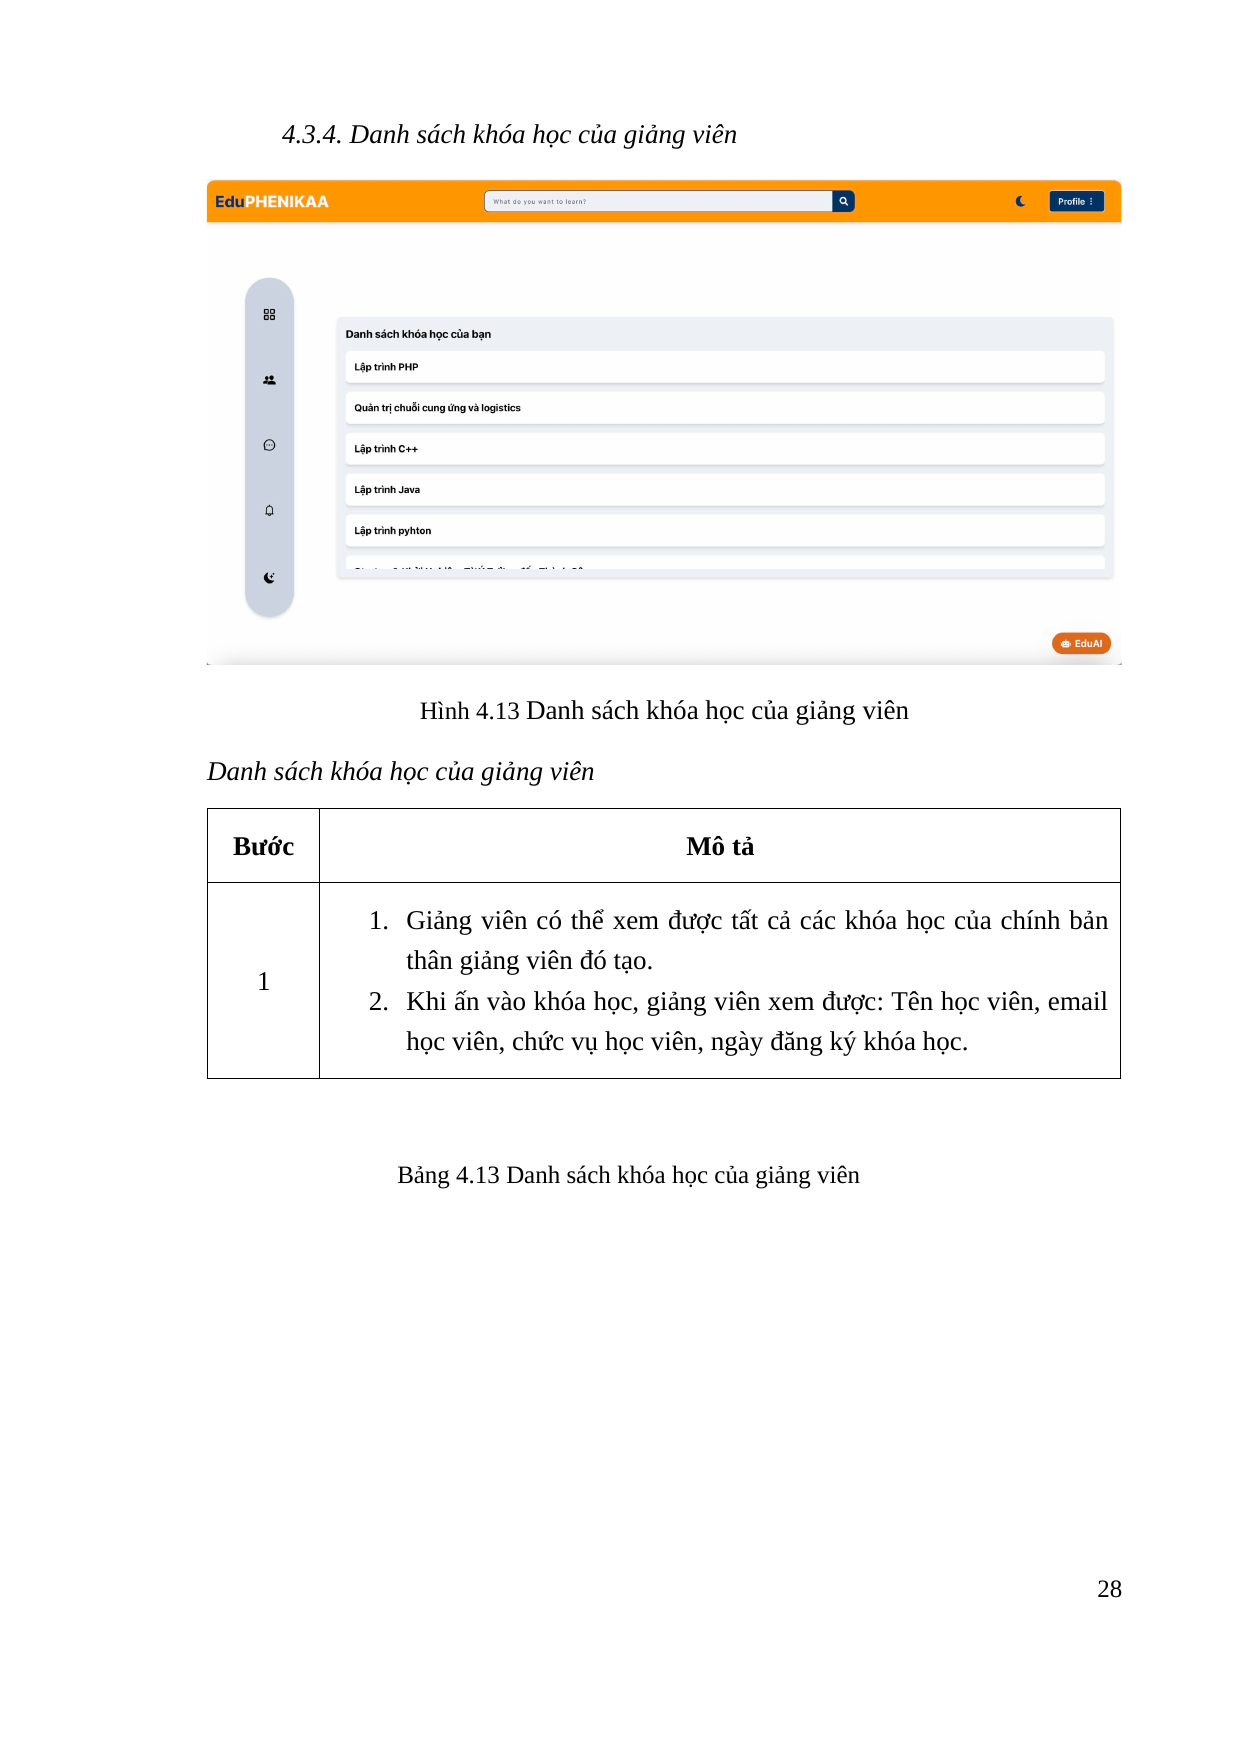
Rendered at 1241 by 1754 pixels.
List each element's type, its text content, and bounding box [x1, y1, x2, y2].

text Hình 4.13 Danh sách khóa học của giảng viên [207, 694, 1122, 725]
text Danh sách khóa học của giảng viên [207, 755, 1122, 786]
text Bảng 4.13 Danh sách khóa học của giảng viên [89, 1161, 1168, 1189]
picture [206, 179, 1122, 665]
table_cell Giảng viên có thể xem được tất cả các khóa học của chính bản thân giảng viên đó tạo. Khi ấn vào khóa học, giảng viên xem được: Tên học viên, email học viên, chức vụ học viên, ngày đăng ký khóa học. [320, 883, 1120, 1077]
table_cell 1 [208, 883, 319, 1077]
table_header Mô tả [320, 809, 1120, 882]
table_header Bước [208, 809, 319, 882]
subtitle 4.3.4. Danh sách khóa học của giảng viên [207, 118, 1122, 149]
